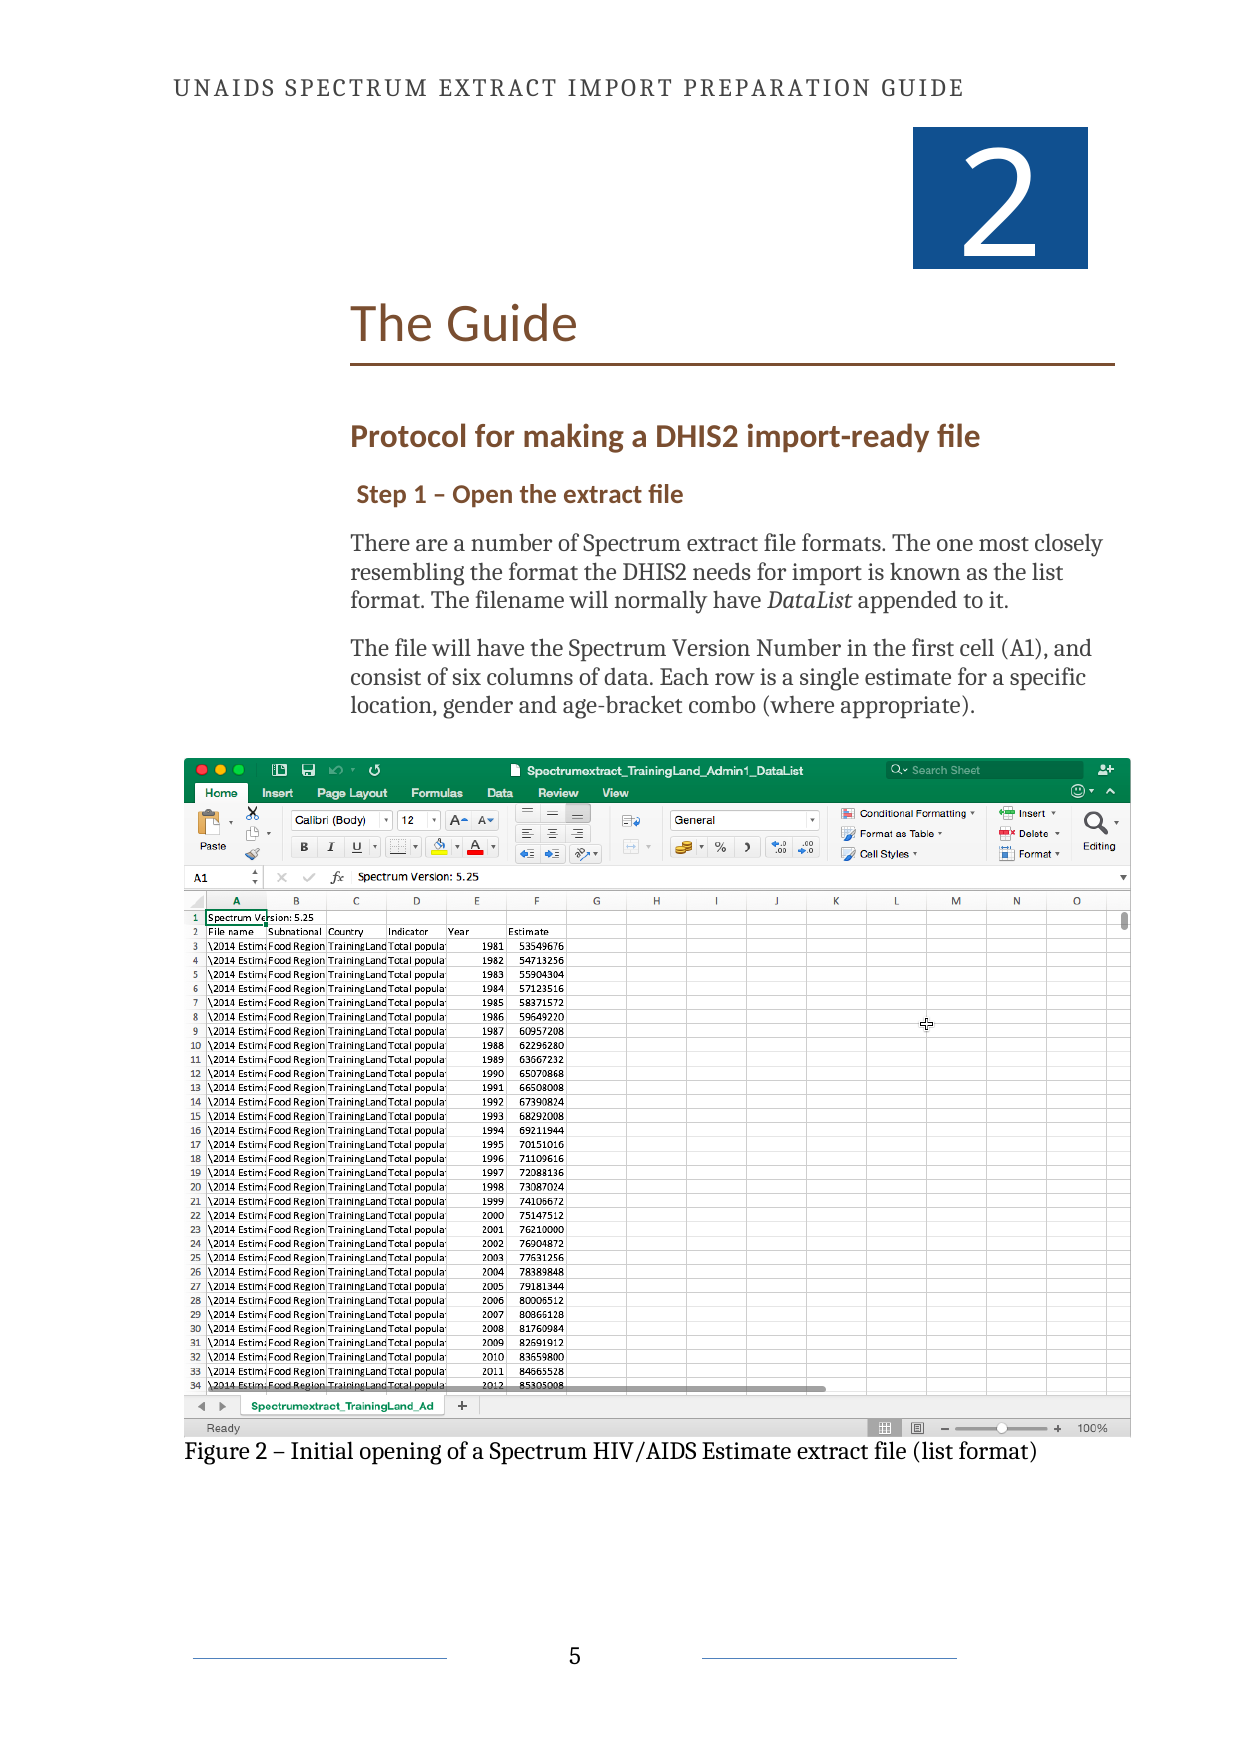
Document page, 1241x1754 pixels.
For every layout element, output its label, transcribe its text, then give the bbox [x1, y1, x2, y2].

subtitle Step 1 – Open the extract file [350, 477, 1115, 510]
text The file will have the Spectrum Version Number in the first cell (A1), and consist of six columns of data. Each row is a single estimate for a specific location, gender and age-bracket combo (where appropriate). [350, 634, 1115, 720]
subtitle Protocol for making a DHIS2 import-ready file [350, 416, 1115, 456]
table_header [173, 739, 1126, 1484]
picture [184, 757, 1131, 1436]
text There are a number of Spectrum extract file formats. The one most closely resembling the format the DHIS2 needs for import is known as the list format. The filename will normally have DataList appended to it. [350, 529, 1115, 615]
title The Guide [350, 187, 1115, 363]
